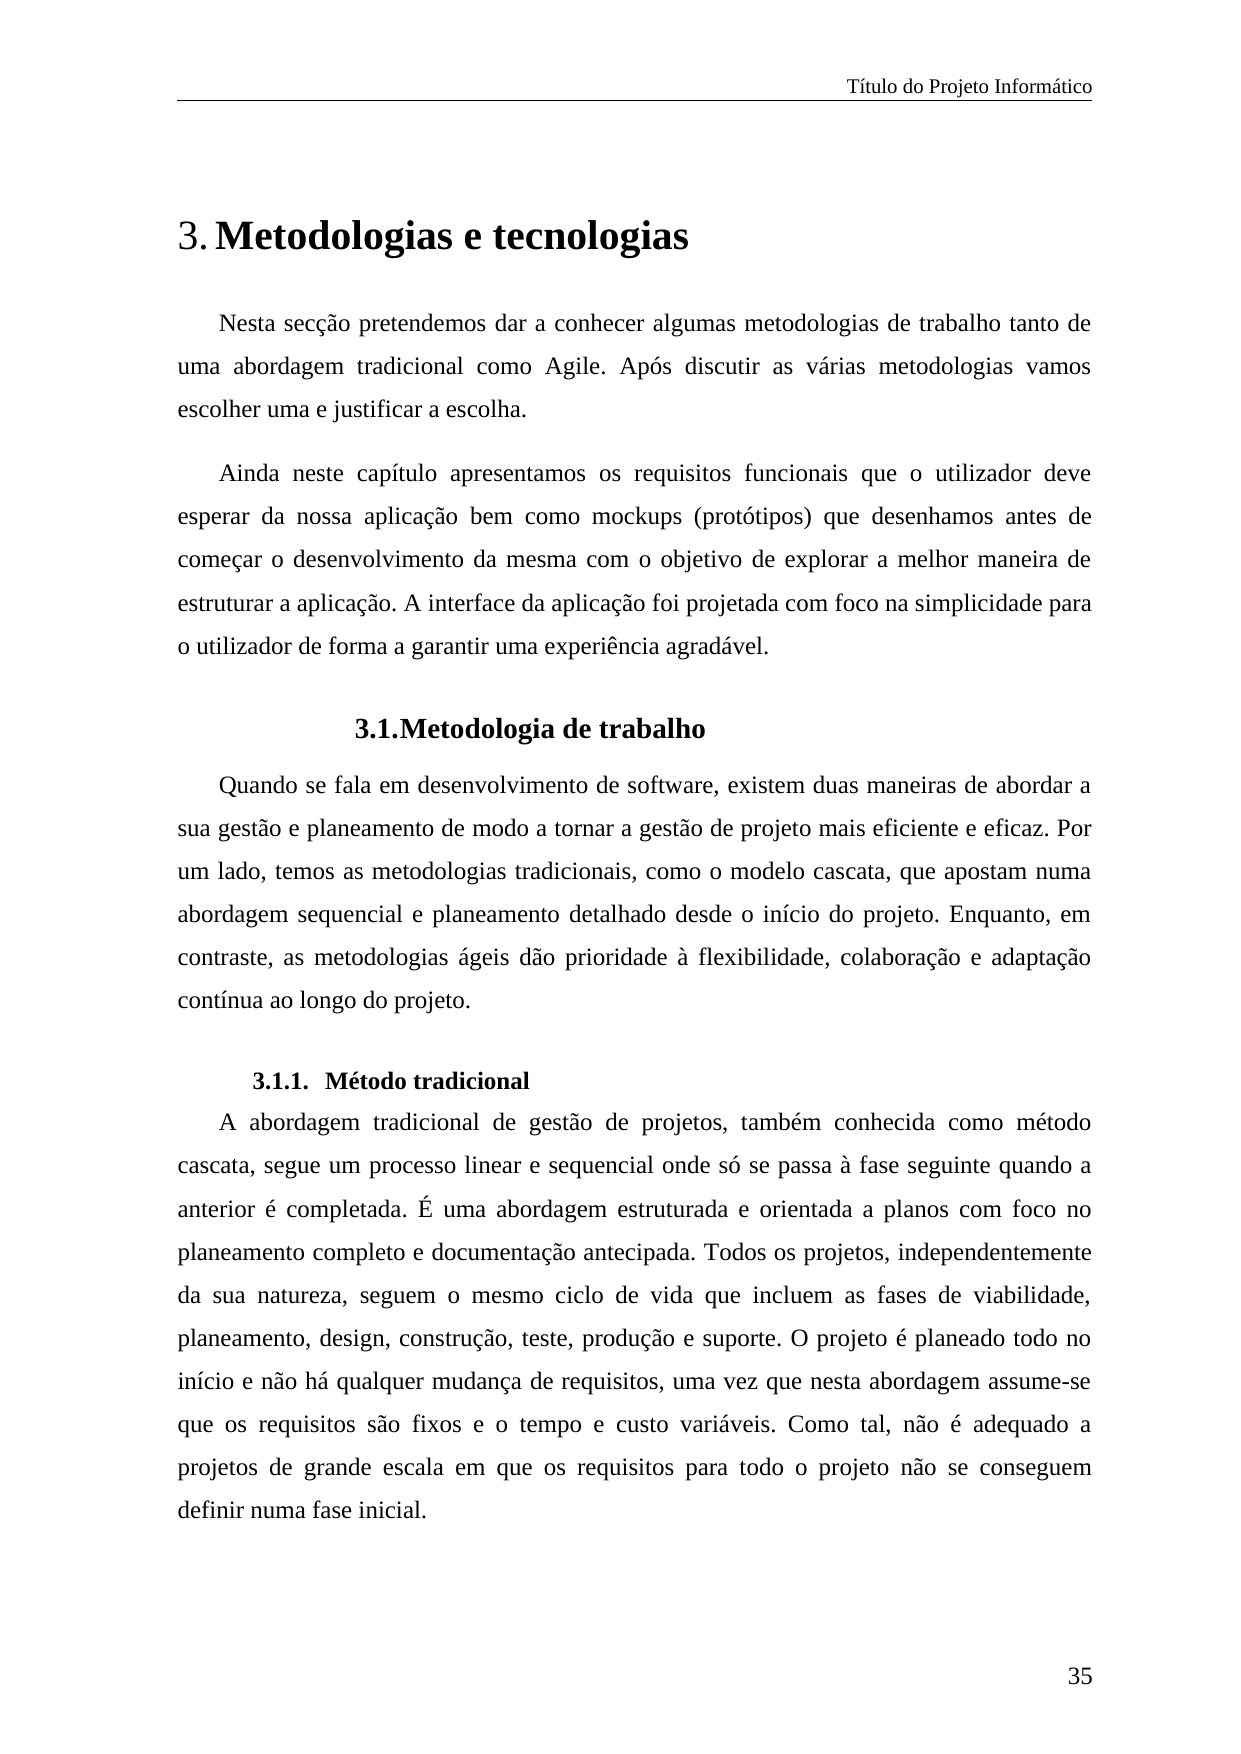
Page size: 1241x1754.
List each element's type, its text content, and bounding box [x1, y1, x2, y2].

subtitle Método tradicional [252, 1066, 1092, 1095]
text Ainda neste capítulo apresentamos os requisitos funcionais que o utilizador deve esperar da nossa aplicação bem como mockups (protótipos) que desenhamos antes de começar o desenvolvimento da mesma com o objetivo de explorar a melhor maneira de estruturar a aplicação. A interface da aplicação foi projetada com foco na simplicidade para o utilizador de forma a garantir uma experiência agradável. [177, 458, 1092, 659]
subtitle Metodologia de trabalho [354, 711, 1092, 745]
subtitle Metodologias e tecnologias [177, 210, 1092, 258]
text A abordagem tradicional de gestão de projetos, também conhecida como método cascata, segue um processo linear e sequencial onde só se passa à fase seguinte quando a anterior é completada. É uma abordagem estruturada e orientada a planos com foco no planeamento completo e documentação antecipada. Todos os projetos, independentemente da sua natureza, seguem o mesmo ciclo de vida que incluem as fases de viabilidade, planeamento, design, construção, teste, produção e suporte. O projeto é planeado todo no início e não há qualquer mudança de requisitos, uma vez que nesta abordagem assume-se que os requisitos são fixos e o tempo e custo variáveis. Como tal, não é adequado a projetos de grande escala em que os requisitos para todo o projeto não se conseguem definir numa fase inicial. [177, 1107, 1092, 1524]
text Quando se fala em desenvolvimento de software, existem duas maneiras de abordar a sua gestão e planeamento de modo a tornar a gestão de projeto mais eficiente e eficaz. Por um lado, temos as metodologias tradicionais, como o modelo cascata, que apostam numa abordagem sequencial e planeamento detalhado desde o início do projeto. Enquanto, em contraste, as metodologias ágeis dão prioridade à flexibilidade, colaboração e adaptação contínua ao longo do projeto. [177, 770, 1092, 1014]
text Nesta secção pretendemos dar a conhecer algumas metodologias de trabalho tanto de uma abordagem tradicional como Agile. Após discutir as várias metodologias vamos escolher uma e justificar a escolha. [177, 308, 1092, 423]
